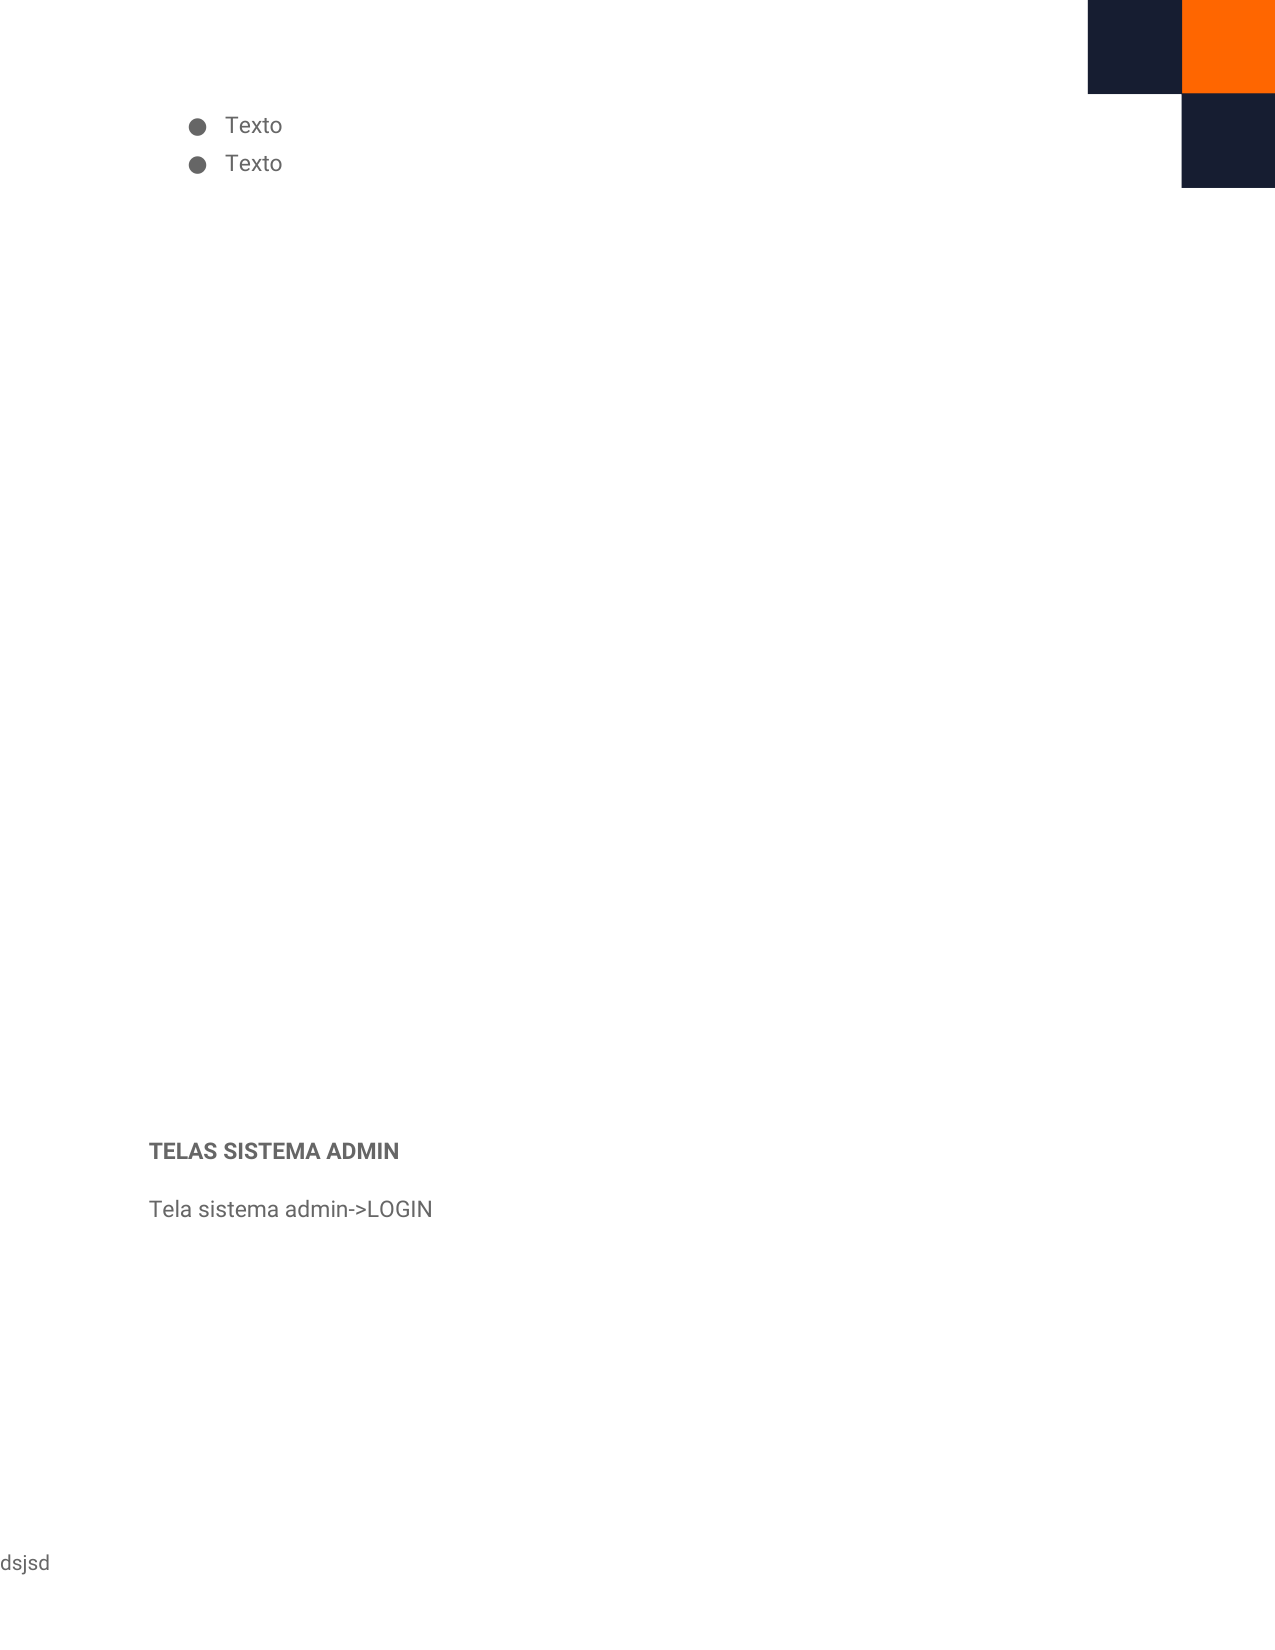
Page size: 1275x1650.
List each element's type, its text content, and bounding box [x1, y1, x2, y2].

list Texto [187, 113, 1125, 139]
picture [1087, 0, 1275, 188]
text Tela sistema admin->LOGIN [148, 1196, 1125, 1223]
text TELAS SISTEMA ADMIN [148, 1138, 1125, 1165]
list Texto [187, 150, 1125, 177]
